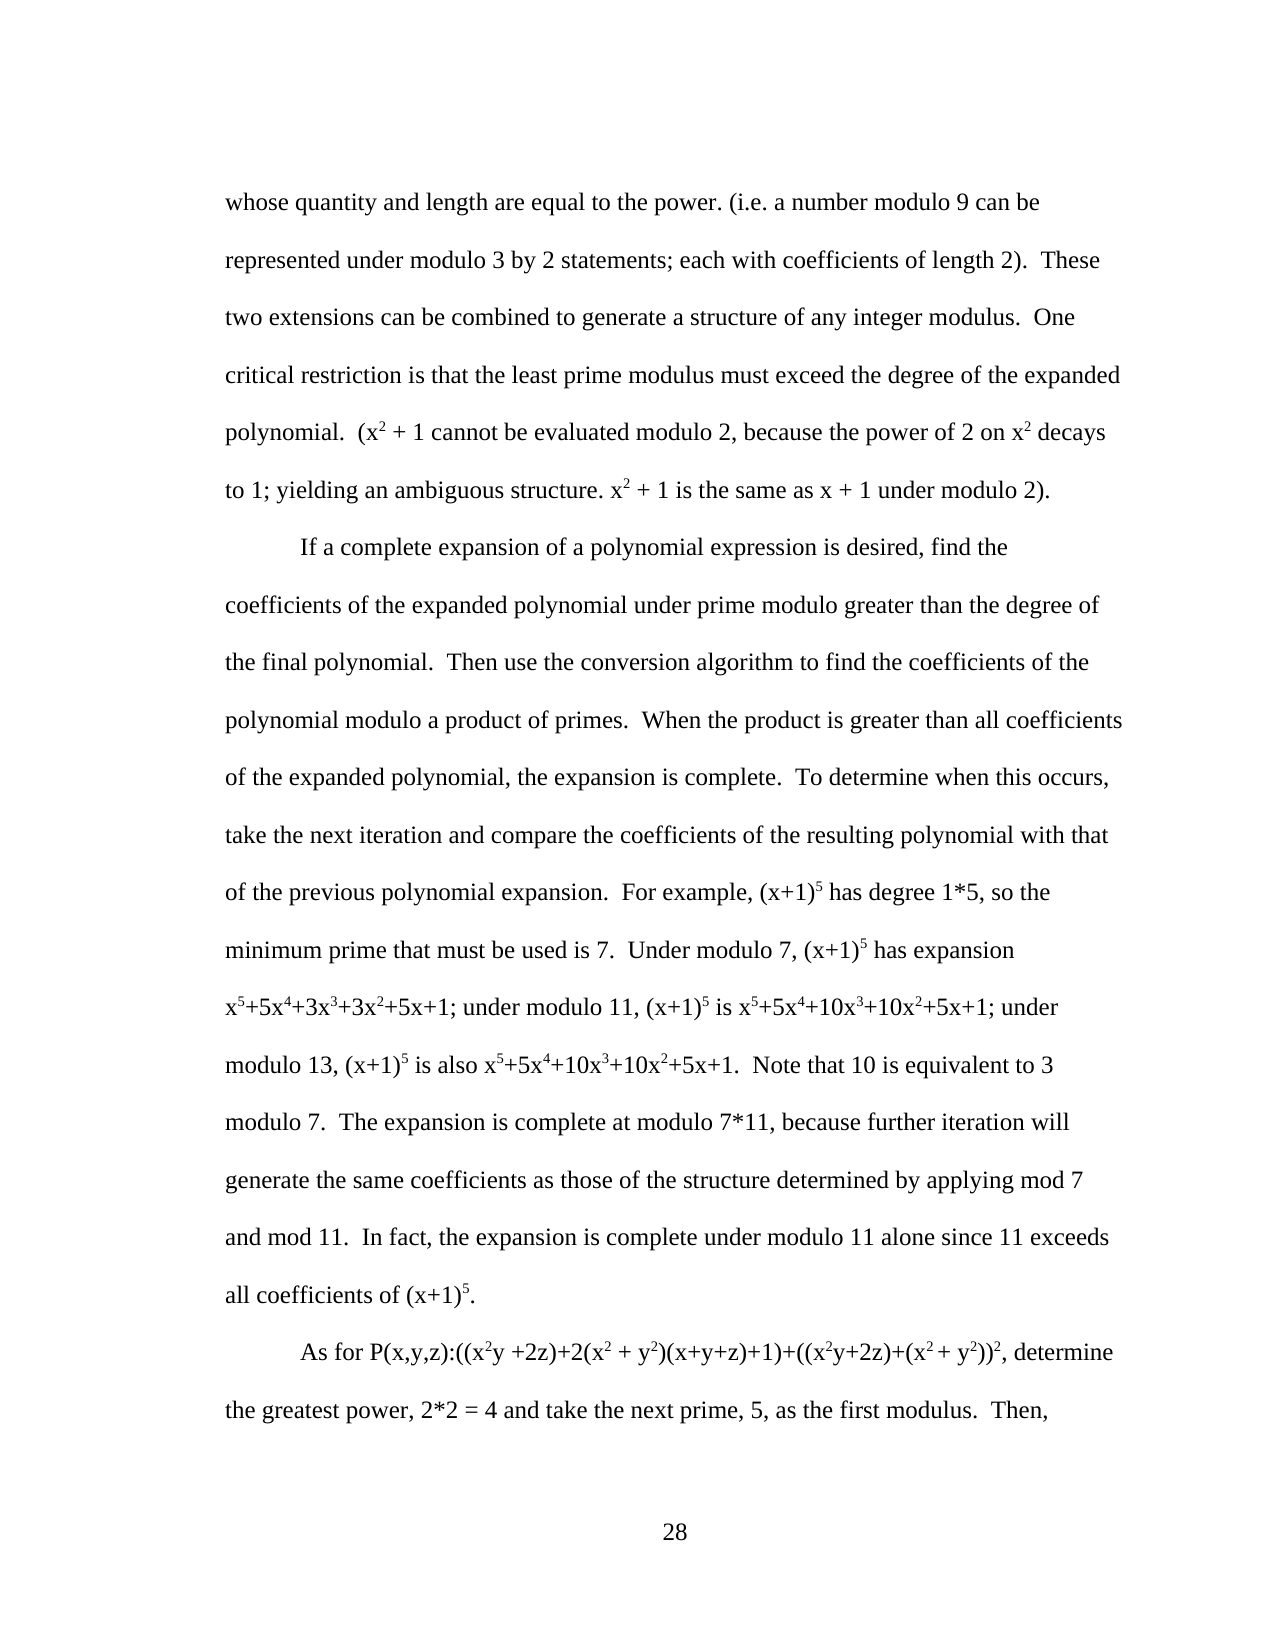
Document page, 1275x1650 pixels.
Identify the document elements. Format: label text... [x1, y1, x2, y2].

title If a complete expansion of a polynomial expression is desired, find the coefficients of the expanded polynomial under prime modulo greater than the degree of the final polynomial. Then use the conversion algorithm to find the coefficients of the polynomial modulo a product of primes. When the product is greater than all coefficients of the expanded polynomial, the expansion is complete. To determine when this occurs, take the next iteration and compare the coefficients of the resulting polynomial with that of the previous polynomial expansion. For example, (x+1)5 has degree 1*5, so the minimum prime that must be used is 7. Under modulo 7, (x+1)5 has expansion x5+5x4+3x3+3x2+5x+1; under modulo 11, (x+1)5 is x5+5x4+10x3+10x2+5x+1; under modulo 13, (x+1)5 is also x5+5x4+10x3+10x2+5x+1. Note that 10 is equivalent to 3 modulo 7. The expansion is complete at modulo 7*11, because further iteration will generate the same coefficients as those of the structure determined by applying mod 7 and mod 11. In fact, the expansion is complete under modulo 11 alone since 11 exceeds all coefficients of (x+1)5. [225, 532, 1125, 1309]
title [225, 1337, 1125, 1424]
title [225, 187, 1125, 504]
